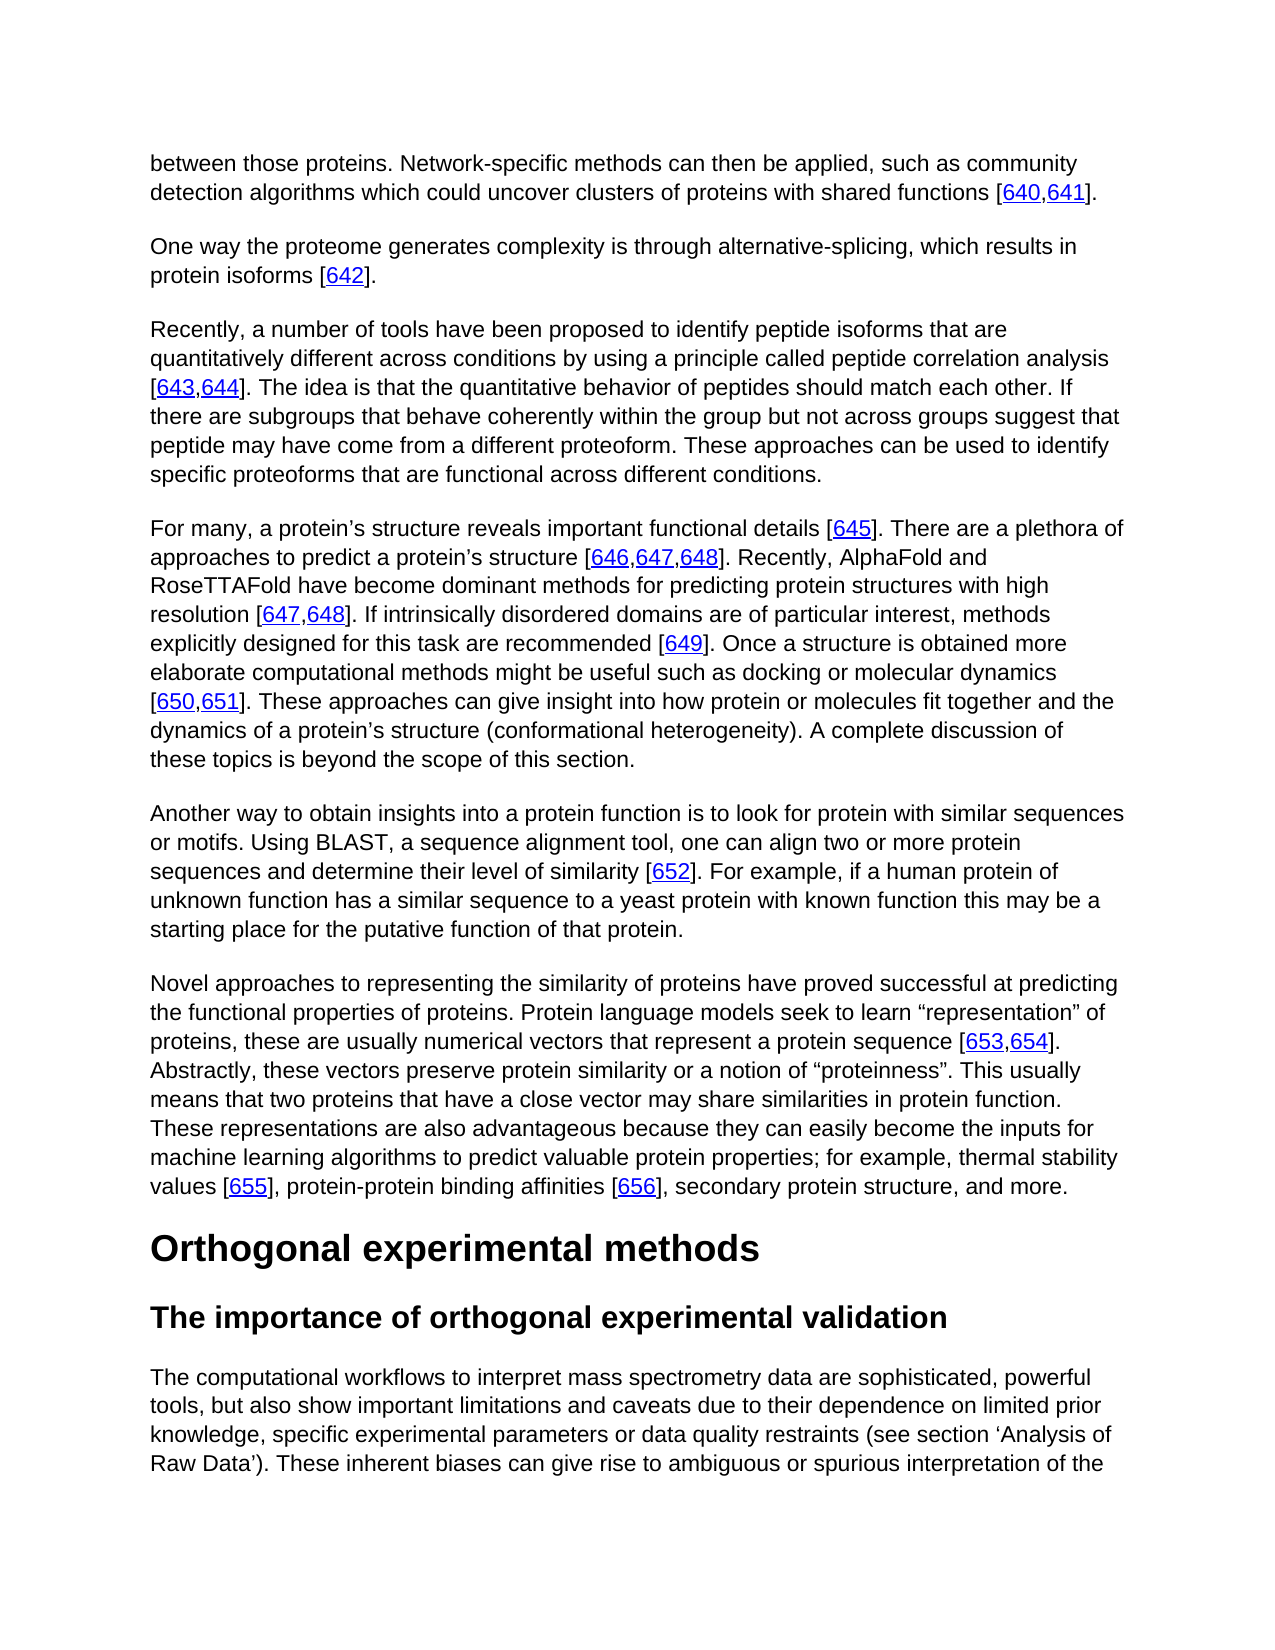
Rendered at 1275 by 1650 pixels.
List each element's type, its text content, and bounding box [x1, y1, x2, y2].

text Novel approaches to representing the similarity of proteins have proved successful at predicting the functional properties of proteins. Protein language models seek to learn “representation” of proteins, these are usually numerical vectors that represent a protein sequence [653,654]. Abstractly, these vectors preserve protein similarity or a notion of “proteinness”. This usually means that two proteins that have a close vector may share similarities in protein function. These representations are also advantageous because they can easily become the inputs for machine learning algorithms to predict valuable protein properties; for example, thermal stability values [655], protein-protein binding affinities [656], secondary protein structure, and more. [150, 970, 1125, 1199]
subtitle The importance of orthogonal experimental validation [150, 1299, 1125, 1335]
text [150, 1363, 1125, 1477]
text Recently, a number of tools have been proposed to identify peptide isoforms that are quantitatively different across conditions by using a principle called peptide correlation analysis [643,644]. The idea is that the quantitative behavior of peptides should match each other. If there are subgroups that behave coherently within the group but not across groups suggest that peptide may have come from a different proteoform. These approaches can be used to identify specific proteoforms that are functional across different conditions. [150, 316, 1125, 487]
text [150, 150, 1125, 205]
text For many, a protein’s structure reveals important functional details [645]. There are a plethora of approaches to predict a protein’s structure [646,647,648]. Recently, AlphaFold and RoseTTAFold have become dominant methods for predicting protein structures with high resolution [647,648]. If intrinsically disordered domains are of particular interest, methods explicitly designed for this task are recommended [649]. Once a structure is obtained more elaborate computational methods might be useful such as docking or molecular dynamics [650,651]. These approaches can give insight into how protein or molecules fit together and the dynamics of a protein’s structure (conformational heterogeneity). A complete discussion of these topics is beyond the scope of this section. [150, 514, 1125, 773]
text Another way to obtain insights into a protein function is to look for protein with similar sequences or motifs. Using BLAST, a sequence alignment tool, one can align two or more protein sequences and determine their level of similarity [652]. For example, if a human protein of unknown function has a similar sequence to a yeast protein with known function this may be a starting place for the putative function of that protein. [150, 800, 1125, 942]
text One way the proteome generates complexity is through alternative-splicing, which results in protein isoforms [642]. [150, 233, 1125, 288]
subtitle Orthogonal experimental methods [150, 1227, 1125, 1270]
